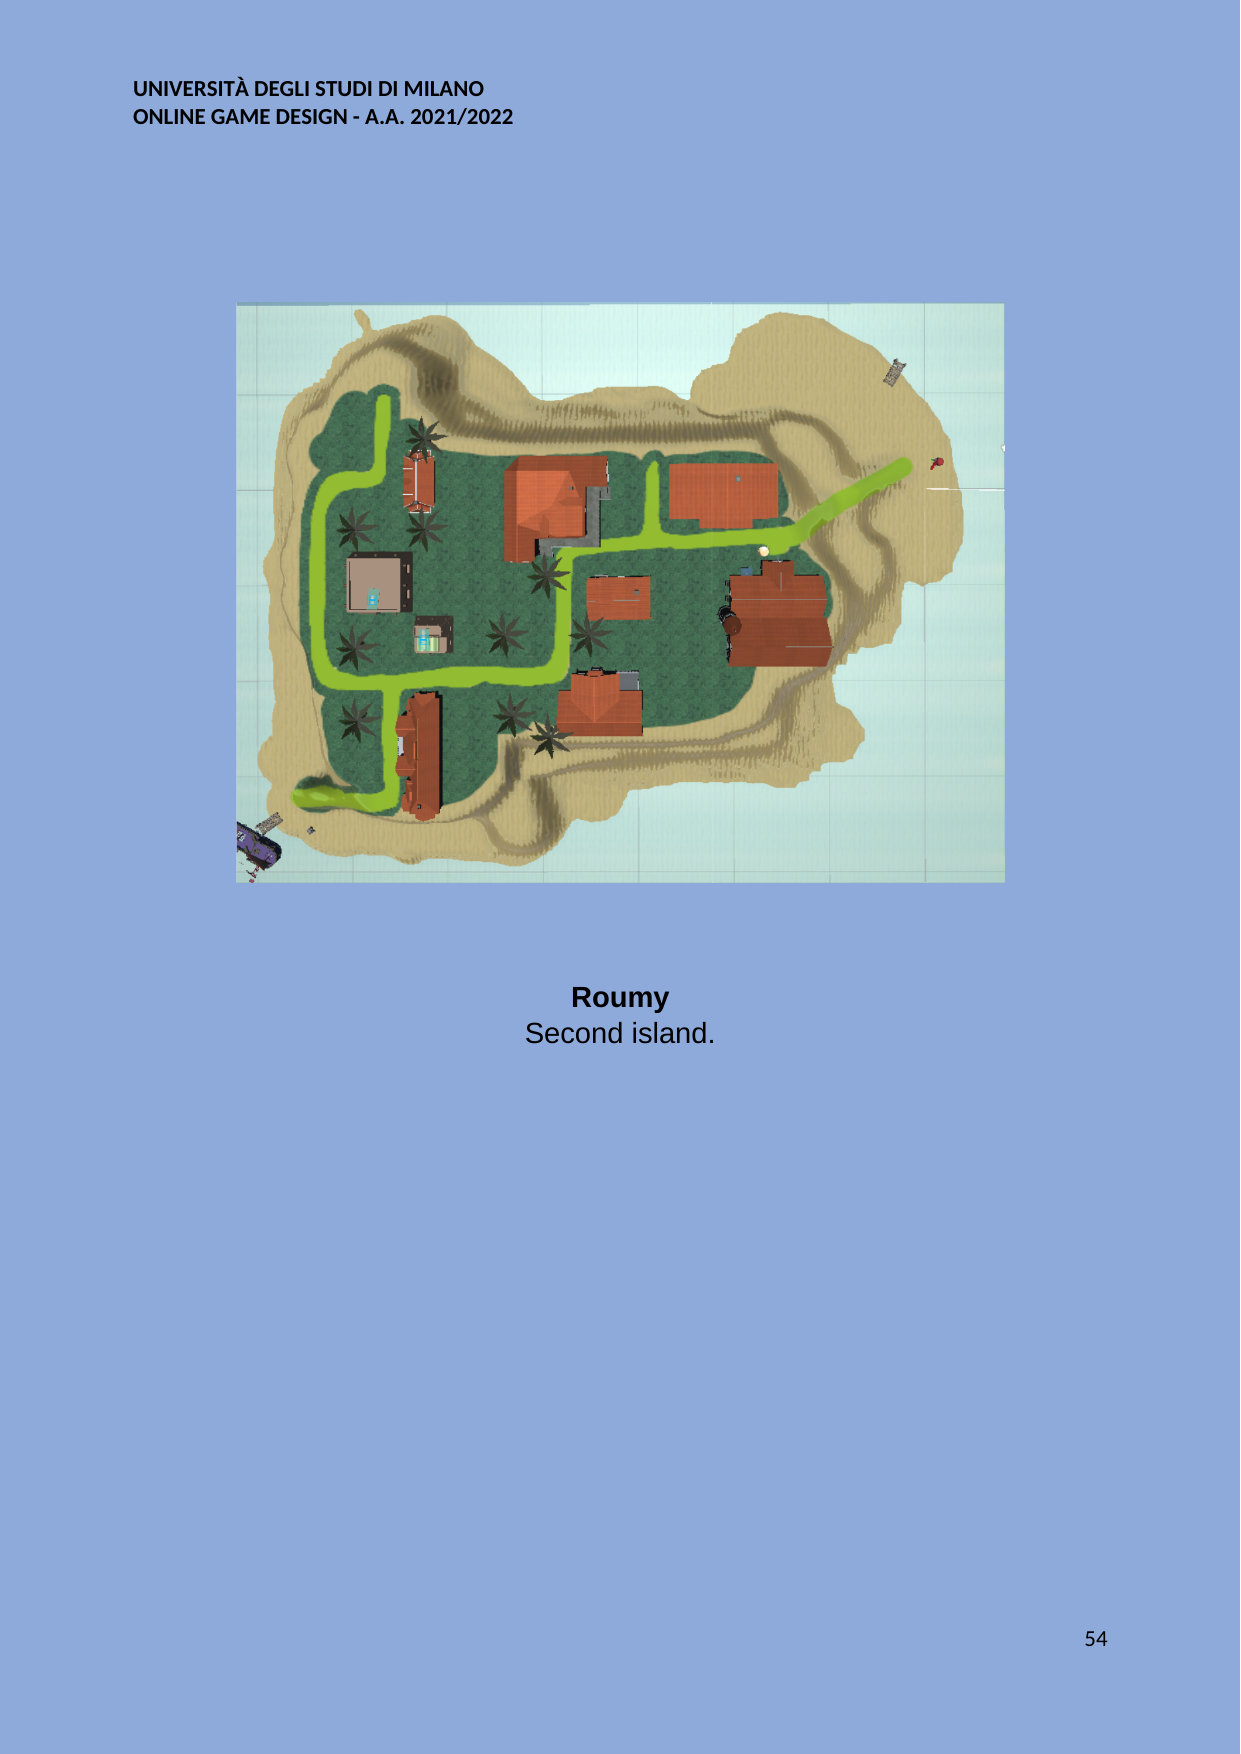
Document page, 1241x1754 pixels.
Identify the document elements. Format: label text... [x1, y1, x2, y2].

text Second island. [133, 1016, 1107, 1049]
picture [237, 302, 1005, 883]
